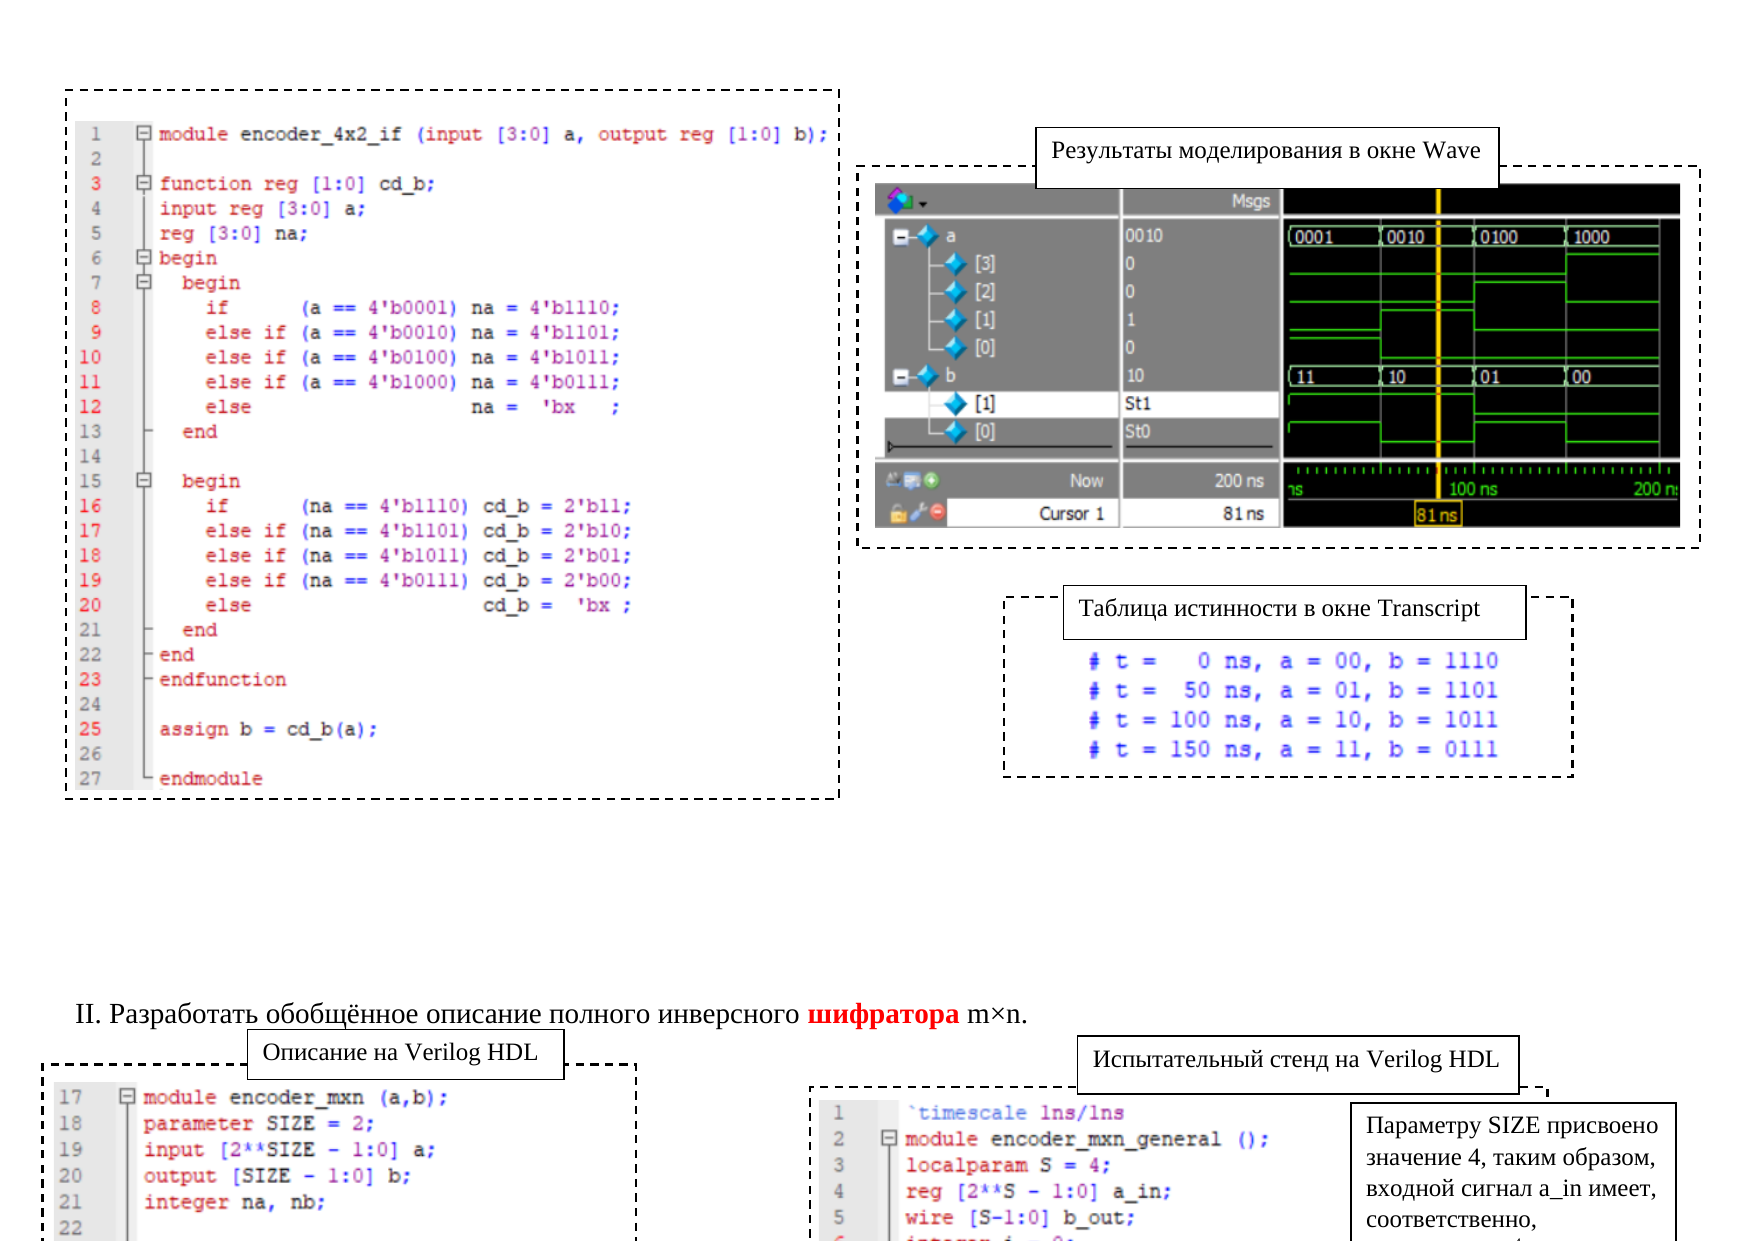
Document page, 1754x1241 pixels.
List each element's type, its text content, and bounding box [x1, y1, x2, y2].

picture [53, 1082, 626, 1241]
picture [1088, 646, 1502, 764]
picture [875, 183, 1681, 528]
text II. Разработать обобщённое описание полного инверсного шифратора m×n. [75, 996, 1679, 1029]
picture [75, 121, 835, 790]
picture [818, 1100, 1544, 1241]
